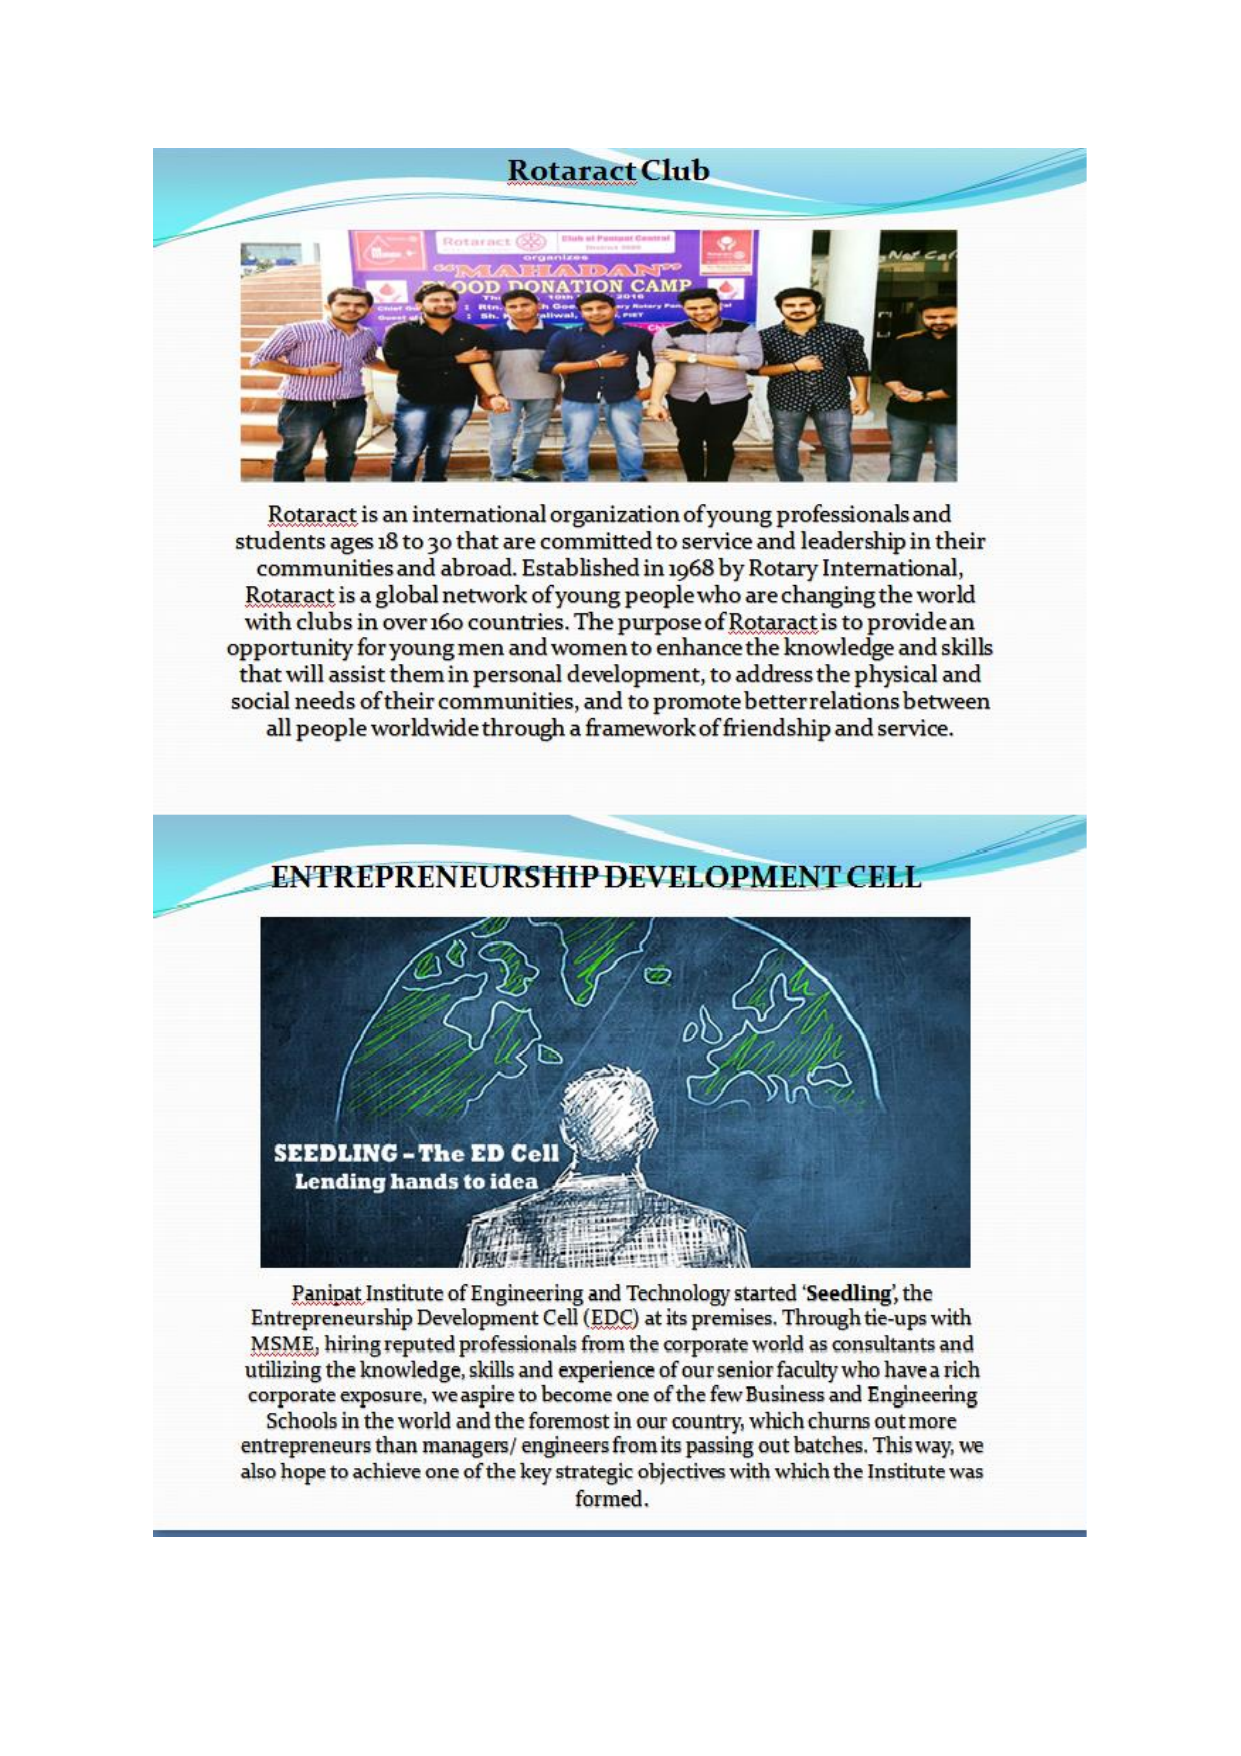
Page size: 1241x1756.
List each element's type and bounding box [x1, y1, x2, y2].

picture [153, 148, 1087, 1537]
